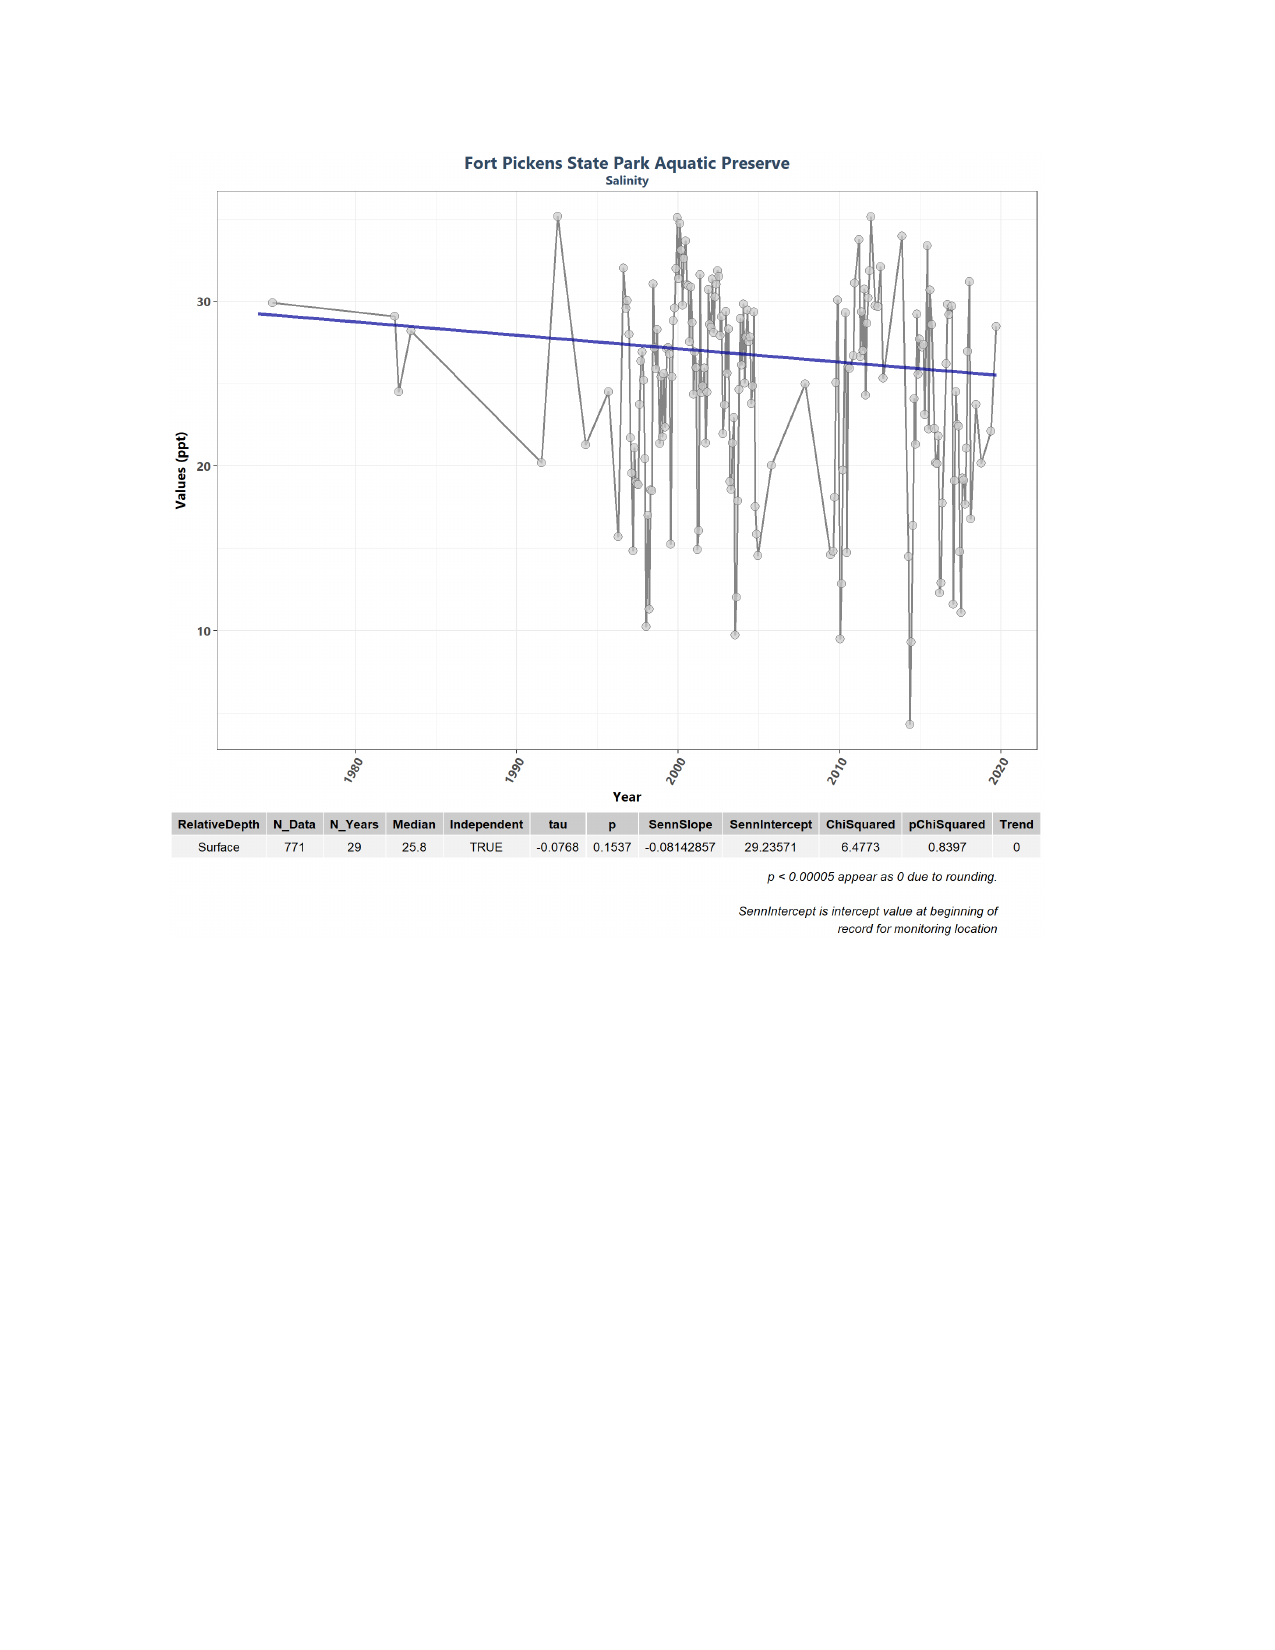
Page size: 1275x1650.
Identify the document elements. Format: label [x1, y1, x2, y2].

picture [168, 150, 1044, 938]
